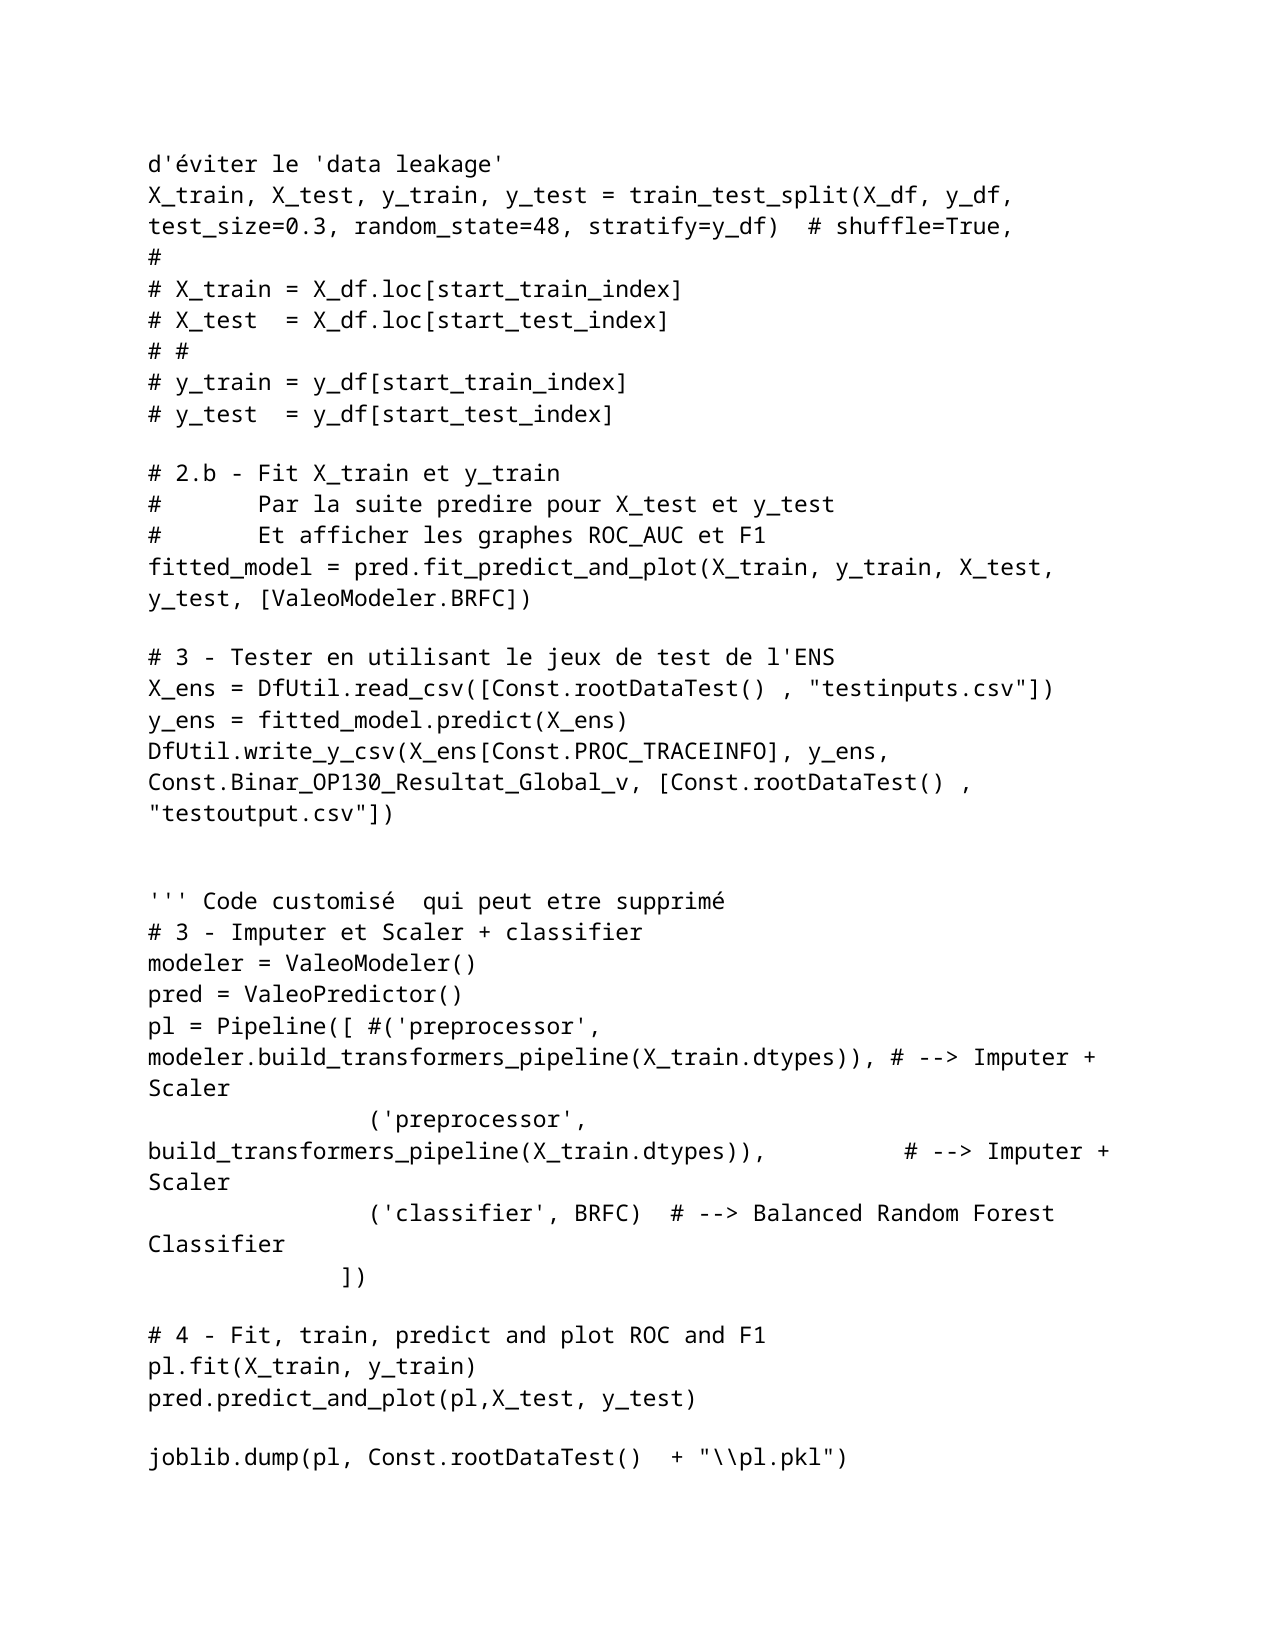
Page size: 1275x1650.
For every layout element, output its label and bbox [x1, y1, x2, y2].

text [148, 148, 1127, 1500]
